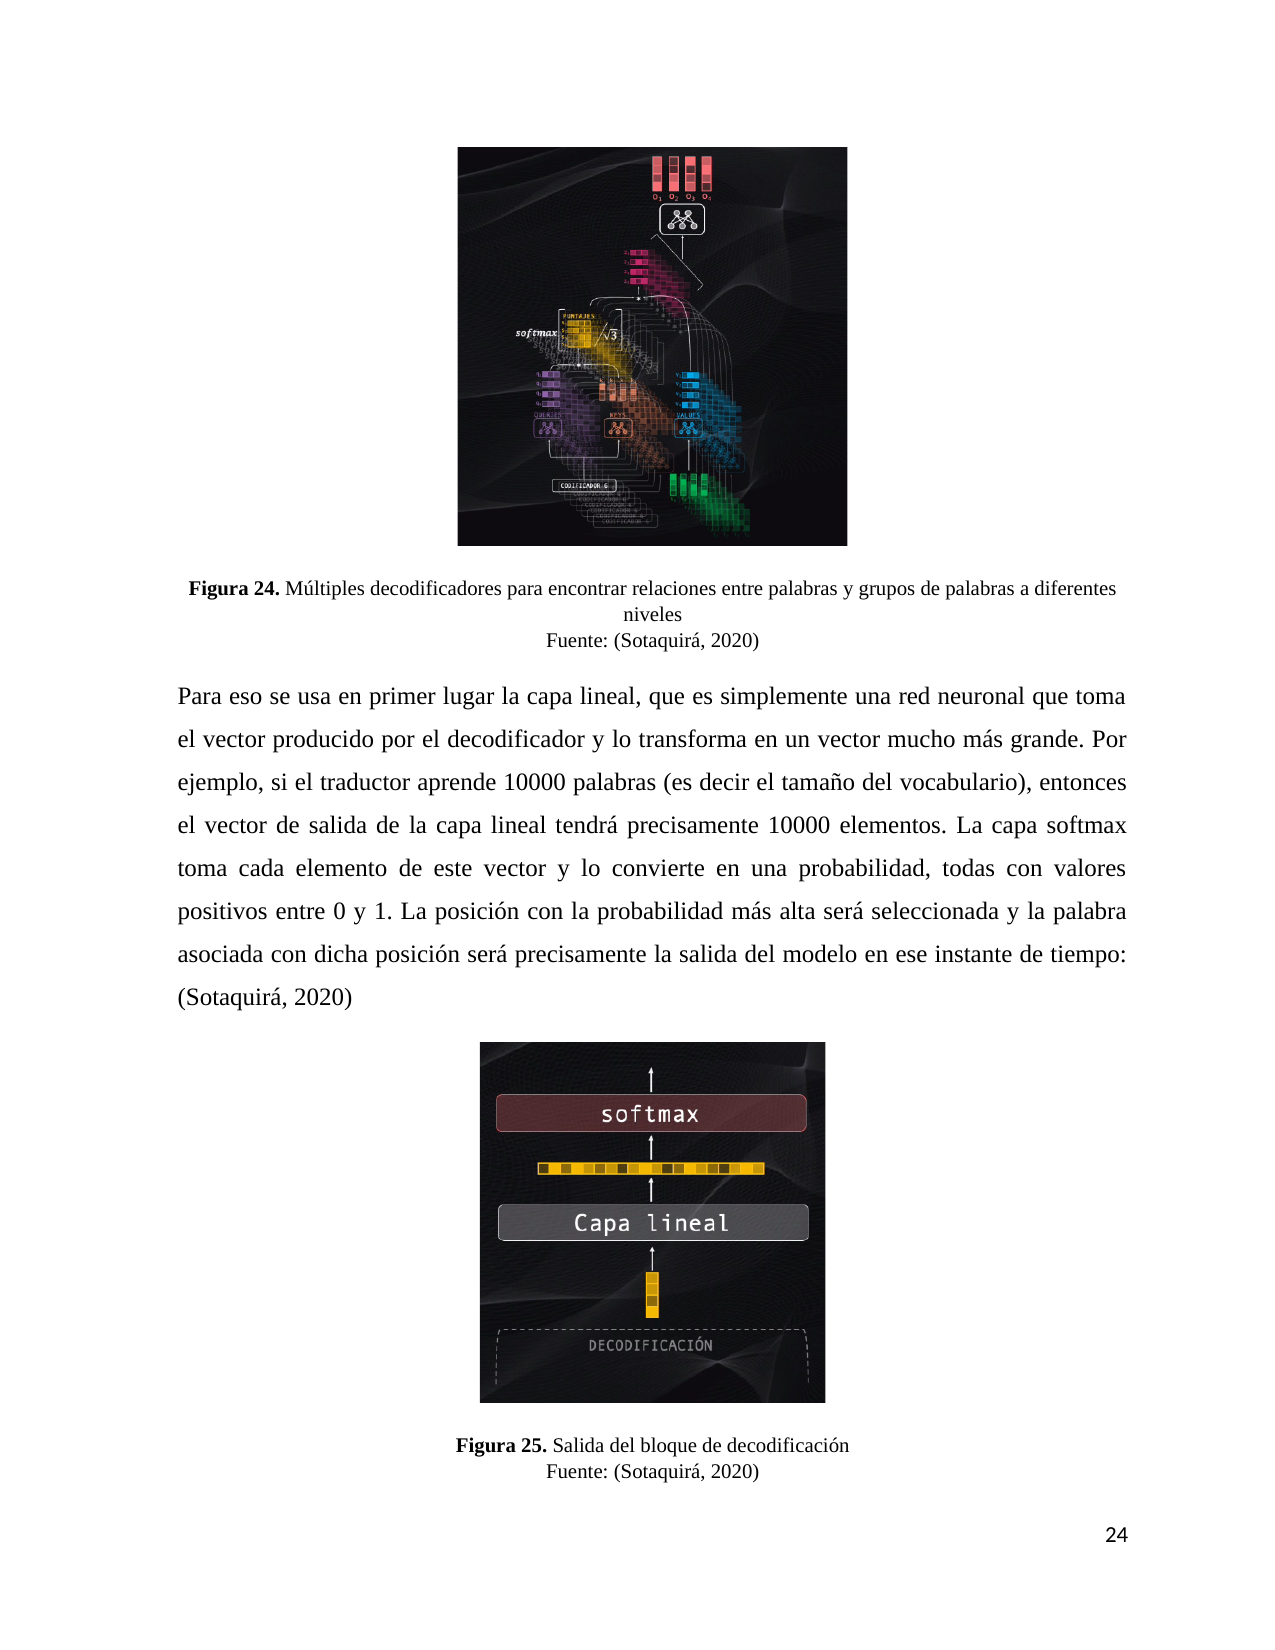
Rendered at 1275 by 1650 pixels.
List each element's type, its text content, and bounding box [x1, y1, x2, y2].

text Para eso se usa en primer lugar la capa lineal, que es simplemente una red neuronal que toma el vector producido por el decodificador y lo transforma en un vector mucho más grande. Por ejemplo, si el traductor aprende 10000 palabras (es decir el tamaño del vocabulario), entonces el vector de salida de la capa lineal tendrá precisamente 10000 elementos. La capa softmax toma cada elemento de este vector y lo convierte en una probabilidad, todas con valores positivos entre 0 y 1. La posición con la probabilidad más alta será seleccionada y la palabra asociada con dicha posición será precisamente la salida del modelo en ese instante de tiempo: [177, 681, 1128, 1011]
text Figura 25. Salida del bloque de decodificación [177, 1433, 1128, 1457]
picture [479, 1042, 826, 1403]
list Fuente: [177, 1459, 1128, 1483]
list Fuente: [177, 628, 1128, 652]
picture [457, 147, 848, 546]
text Figura 24. Múltiples decodificadores para encontrar relaciones entre palabras y grupos de palabras a diferentes niveles [177, 576, 1128, 626]
